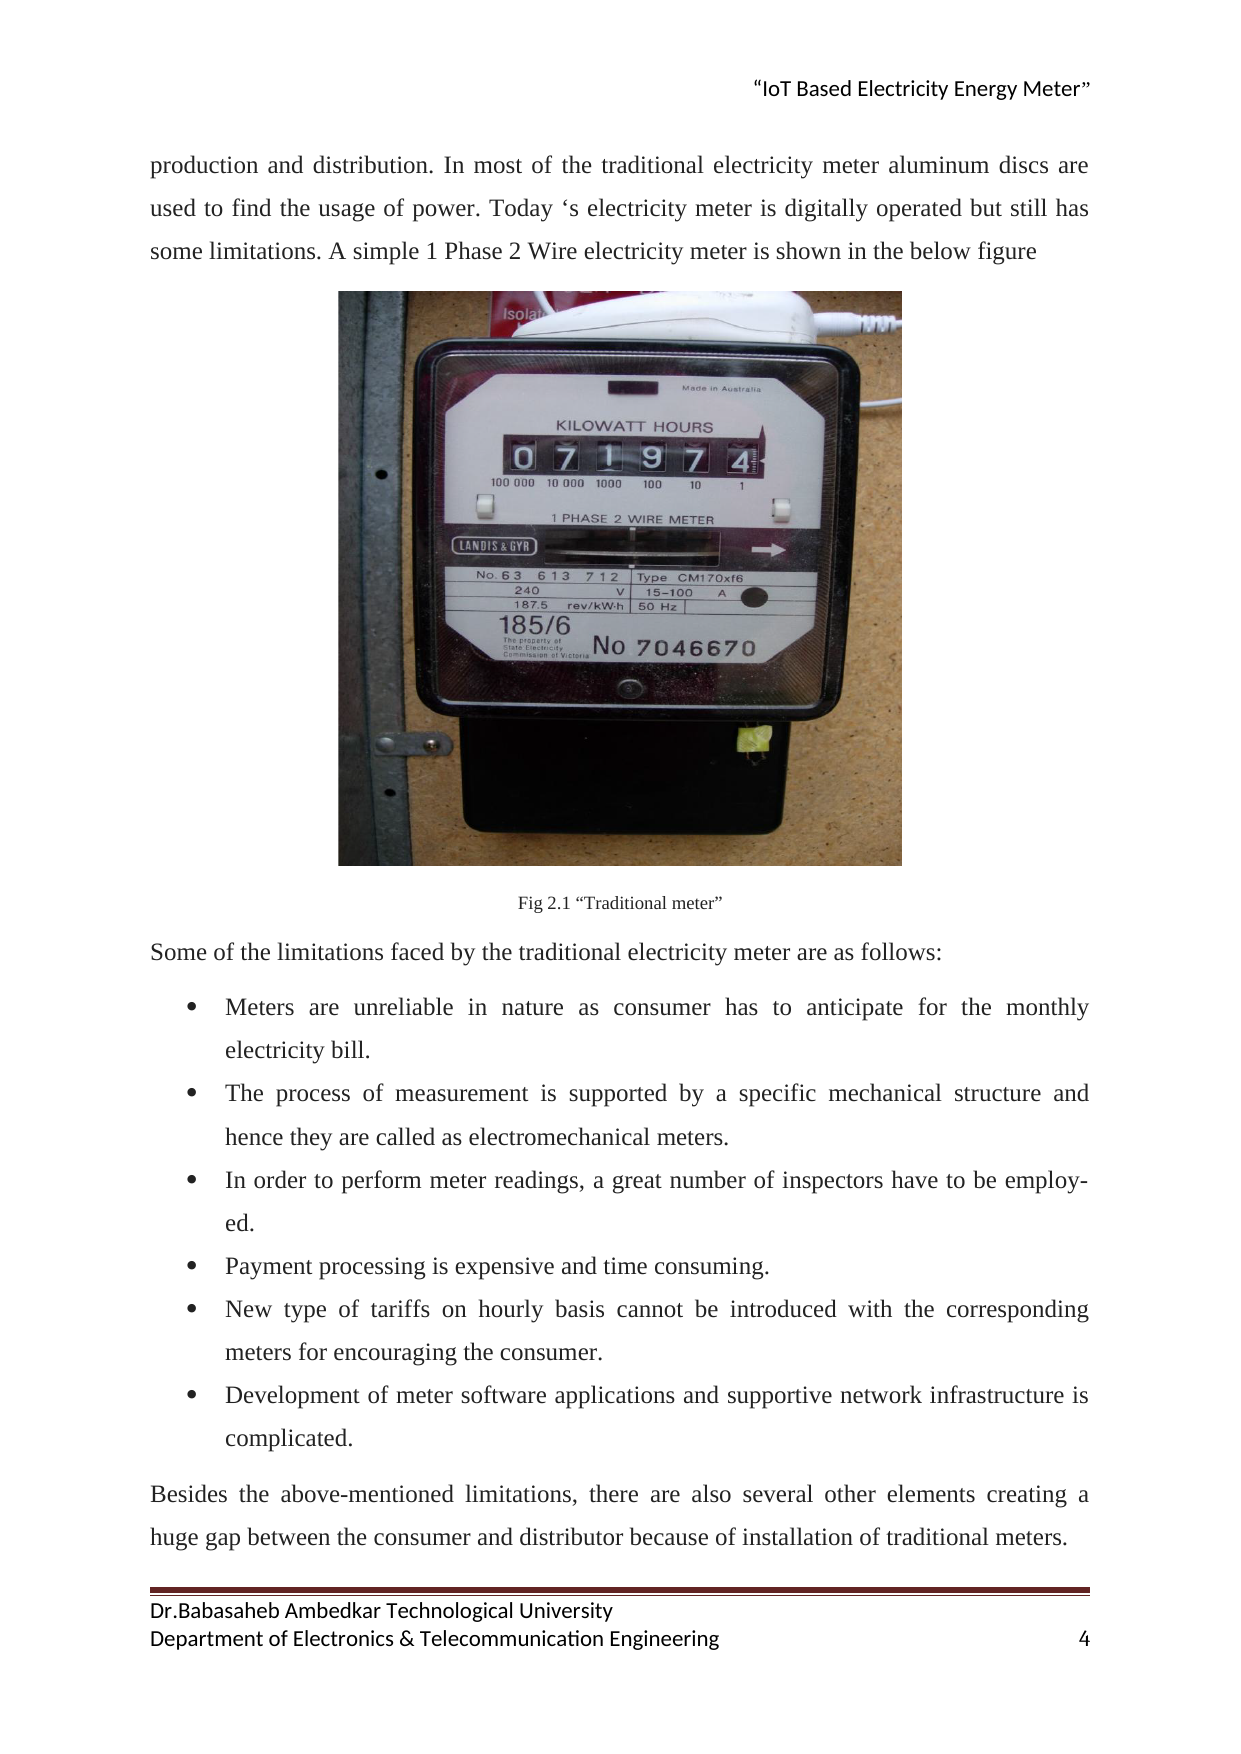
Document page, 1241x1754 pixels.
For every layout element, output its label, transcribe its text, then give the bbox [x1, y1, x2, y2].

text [150, 150, 1090, 265]
list Development of meter software applications and supportive network infrastructure is complicated. [187, 1380, 1090, 1452]
text Some of the limitations faced by the traditional electricity meter are as follows: [150, 937, 1090, 965]
list New type of tariffs on hourly basis cannot be introduced with the corresponding meters for encouraging the consumer. [187, 1294, 1090, 1366]
list Payment processing is expensive and time consuming. [187, 1251, 1090, 1280]
list The process of measurement is supported by a specific mechanical structure and hence they are called as electromechanical meters. [187, 1078, 1090, 1150]
text Fig 2.1 “Traditional meter” [150, 892, 1090, 913]
text Besides the above-mentioned limitations, there are also several other elements creating a huge gap between the consumer and distributor because of installation of traditional meters. [150, 1479, 1090, 1551]
list In order to perform meter readings, a great number of inspectors have to be employ-ed. [187, 1165, 1090, 1237]
list Meters are unreliable in nature as consumer has to anticipate for the monthly electricity bill. [187, 992, 1090, 1064]
